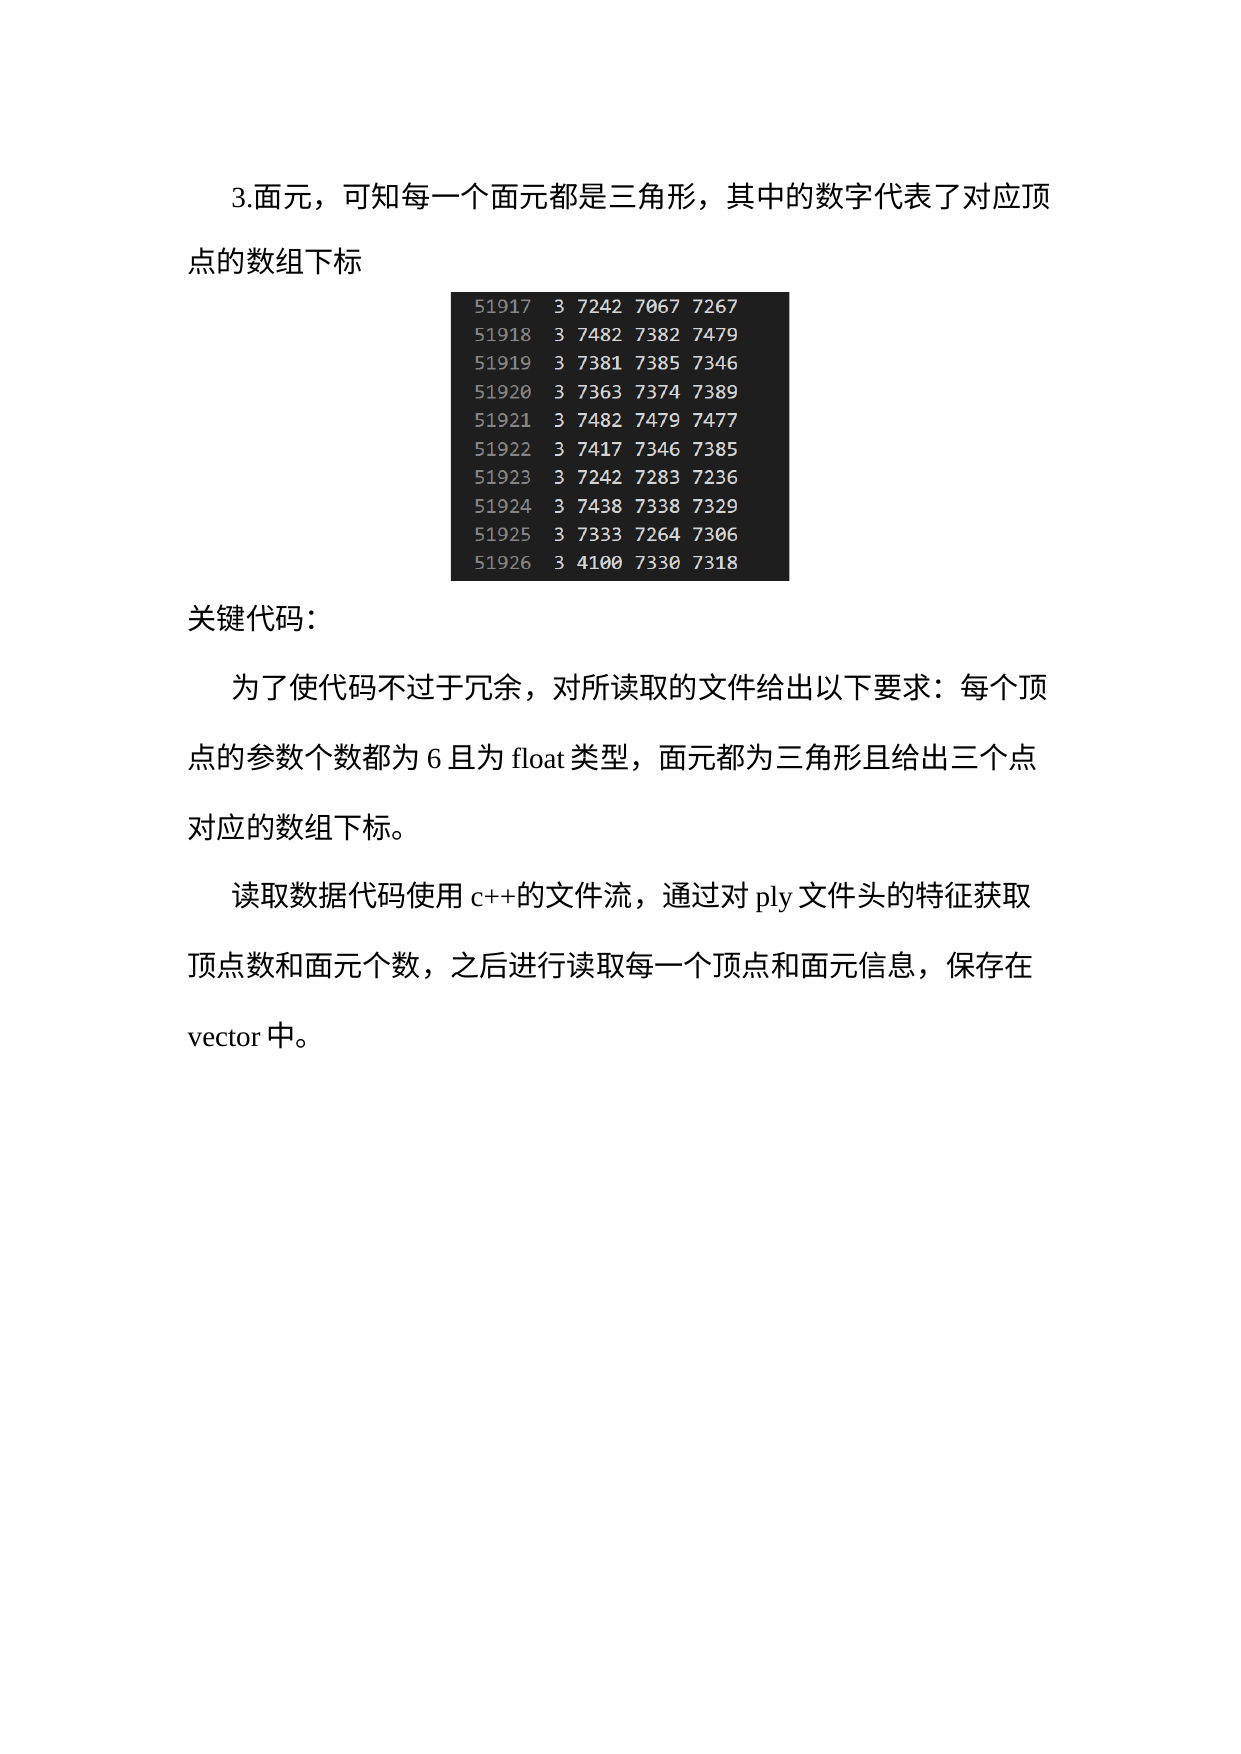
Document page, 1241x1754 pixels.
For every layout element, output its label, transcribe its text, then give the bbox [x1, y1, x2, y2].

text 为了使代码不过于冗余，对所读取的文件给出以下要求：每个顶点的参数个数都为6且为float类型，面元都为三角形且给出三个点对应的数组下标。 [187, 653, 1053, 858]
text 读取数据代码使用c++的文件流，通过对ply文件头的特征获取顶点数和面元个数，之后进行读取每一个顶点和面元信息，保存在vector中。 [187, 861, 1053, 1067]
text 3.面元，可知每一个面元都是三角形，其中的数字代表了对应顶点的数组下标 [187, 162, 1053, 292]
picture [450, 292, 790, 581]
text 关键代码： [187, 584, 1053, 649]
